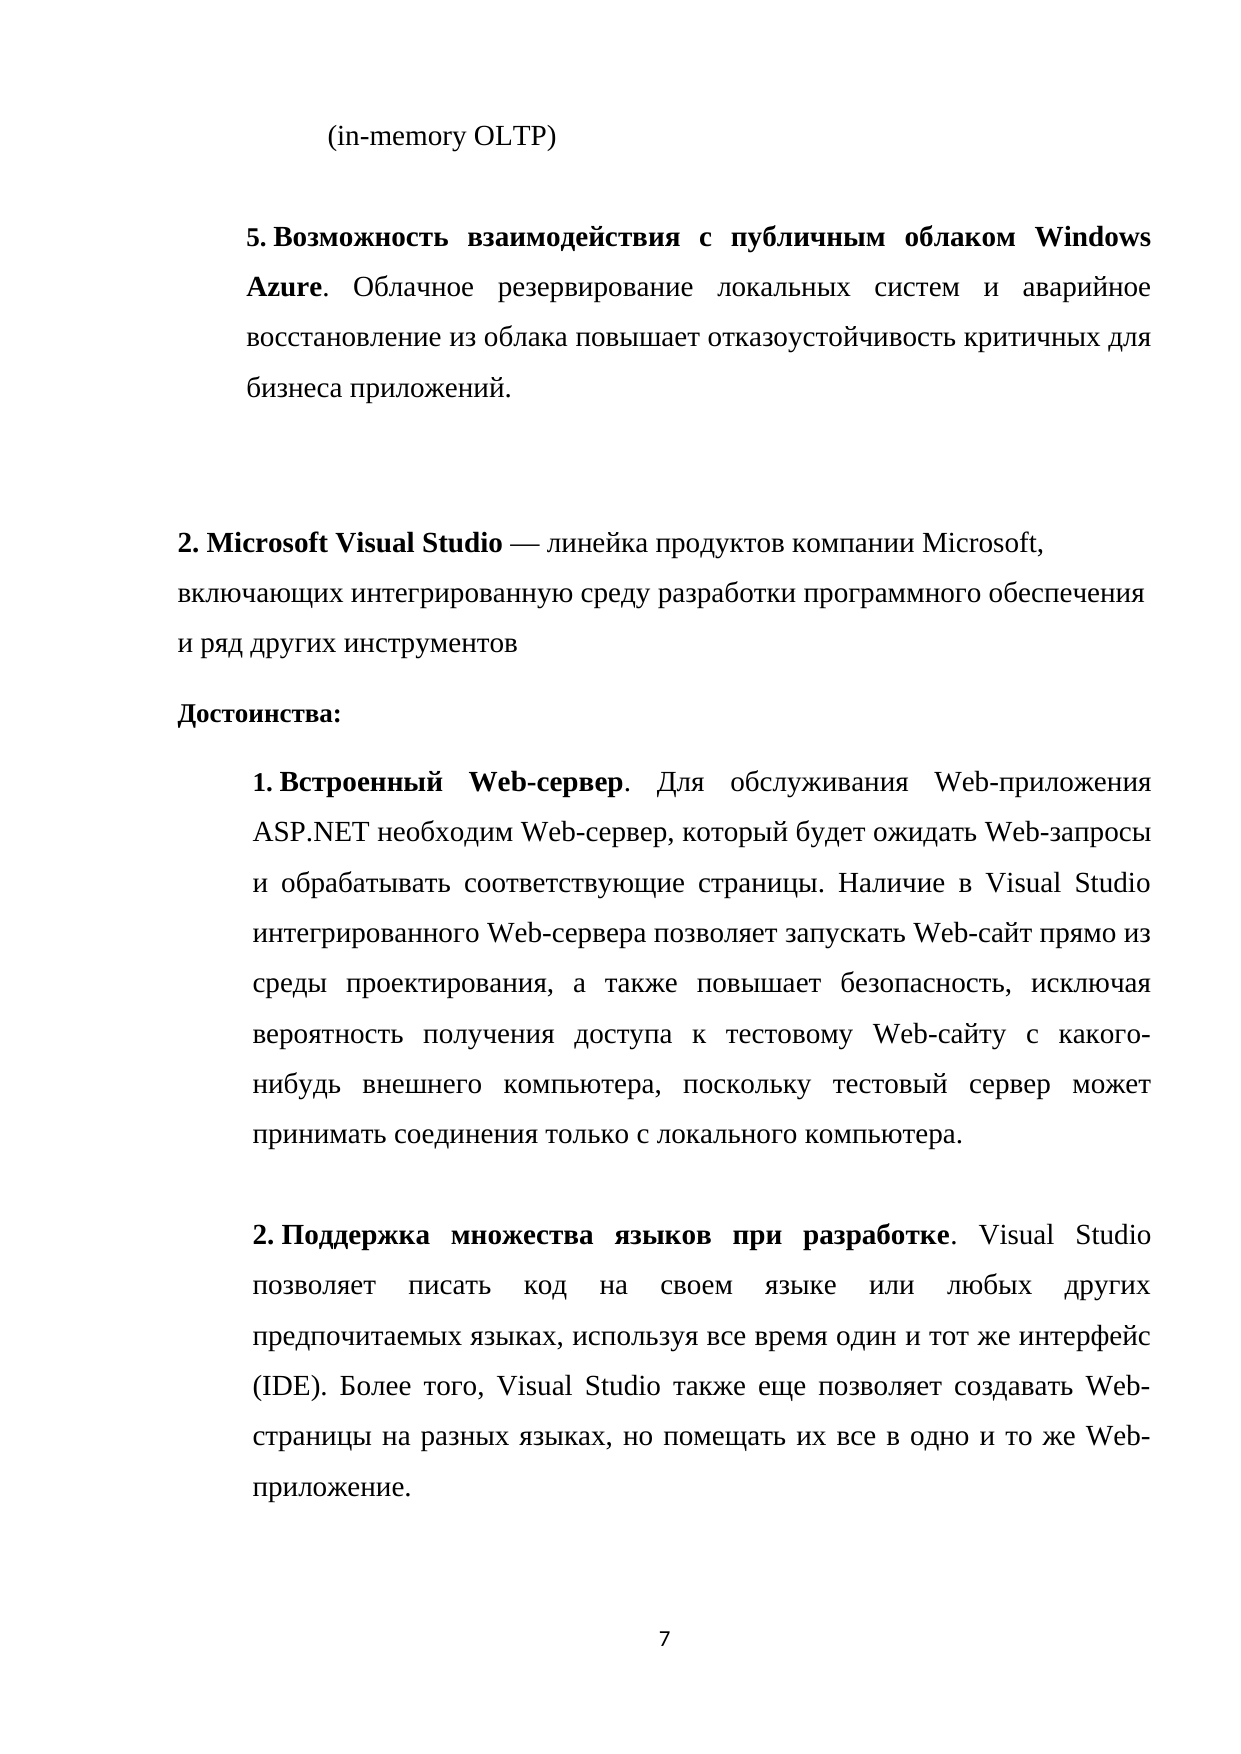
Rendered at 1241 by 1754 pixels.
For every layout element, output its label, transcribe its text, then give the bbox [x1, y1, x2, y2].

text (in-memory OLTP) [327, 118, 1152, 152]
list Microsoft Visual Studio — линейка продуктов компании Microsoft, включающих интегрированную среду разработки программного обеспечения и ряд других инструментов [177, 525, 1152, 659]
list Поддержка множества языков при разработке. Visual Studio позволяет писать код на своем языке или любых других предпочитаемых языках, используя все время один и тот же интерфейс (IDE). Более того, Visual Studio также еще позволяет создавать Web-страницы на разных языках, но помещать их все в одно и то же Web-приложение. [252, 1217, 1152, 1502]
list Возможность взаимодействия с публичным облаком Windows Azure. Облачное резервирование локальных систем и аварийное восстановление из облака повышает отказоустойчивость критичных для бизнеса приложений. [246, 219, 1152, 403]
list Встроенный Web-сервер. Для обслуживания Web-приложения ASP.NET необходим Web-сервер, который будет ожидать Web-запросы и обрабатывать соответствующие страницы. Наличие в Visual Studio интегрированного Web-сервера позволяет запускать Web-сайт прямо из среды проектирования, а также повышает безопасность, исключая вероятность получения доступа к тестовому Web-сайту с какого-нибудь внешнего компьютера, поскольку тестовый сервер может принимать соединения только с локального компьютера. [252, 764, 1152, 1150]
text Достоинства: [177, 697, 1152, 728]
